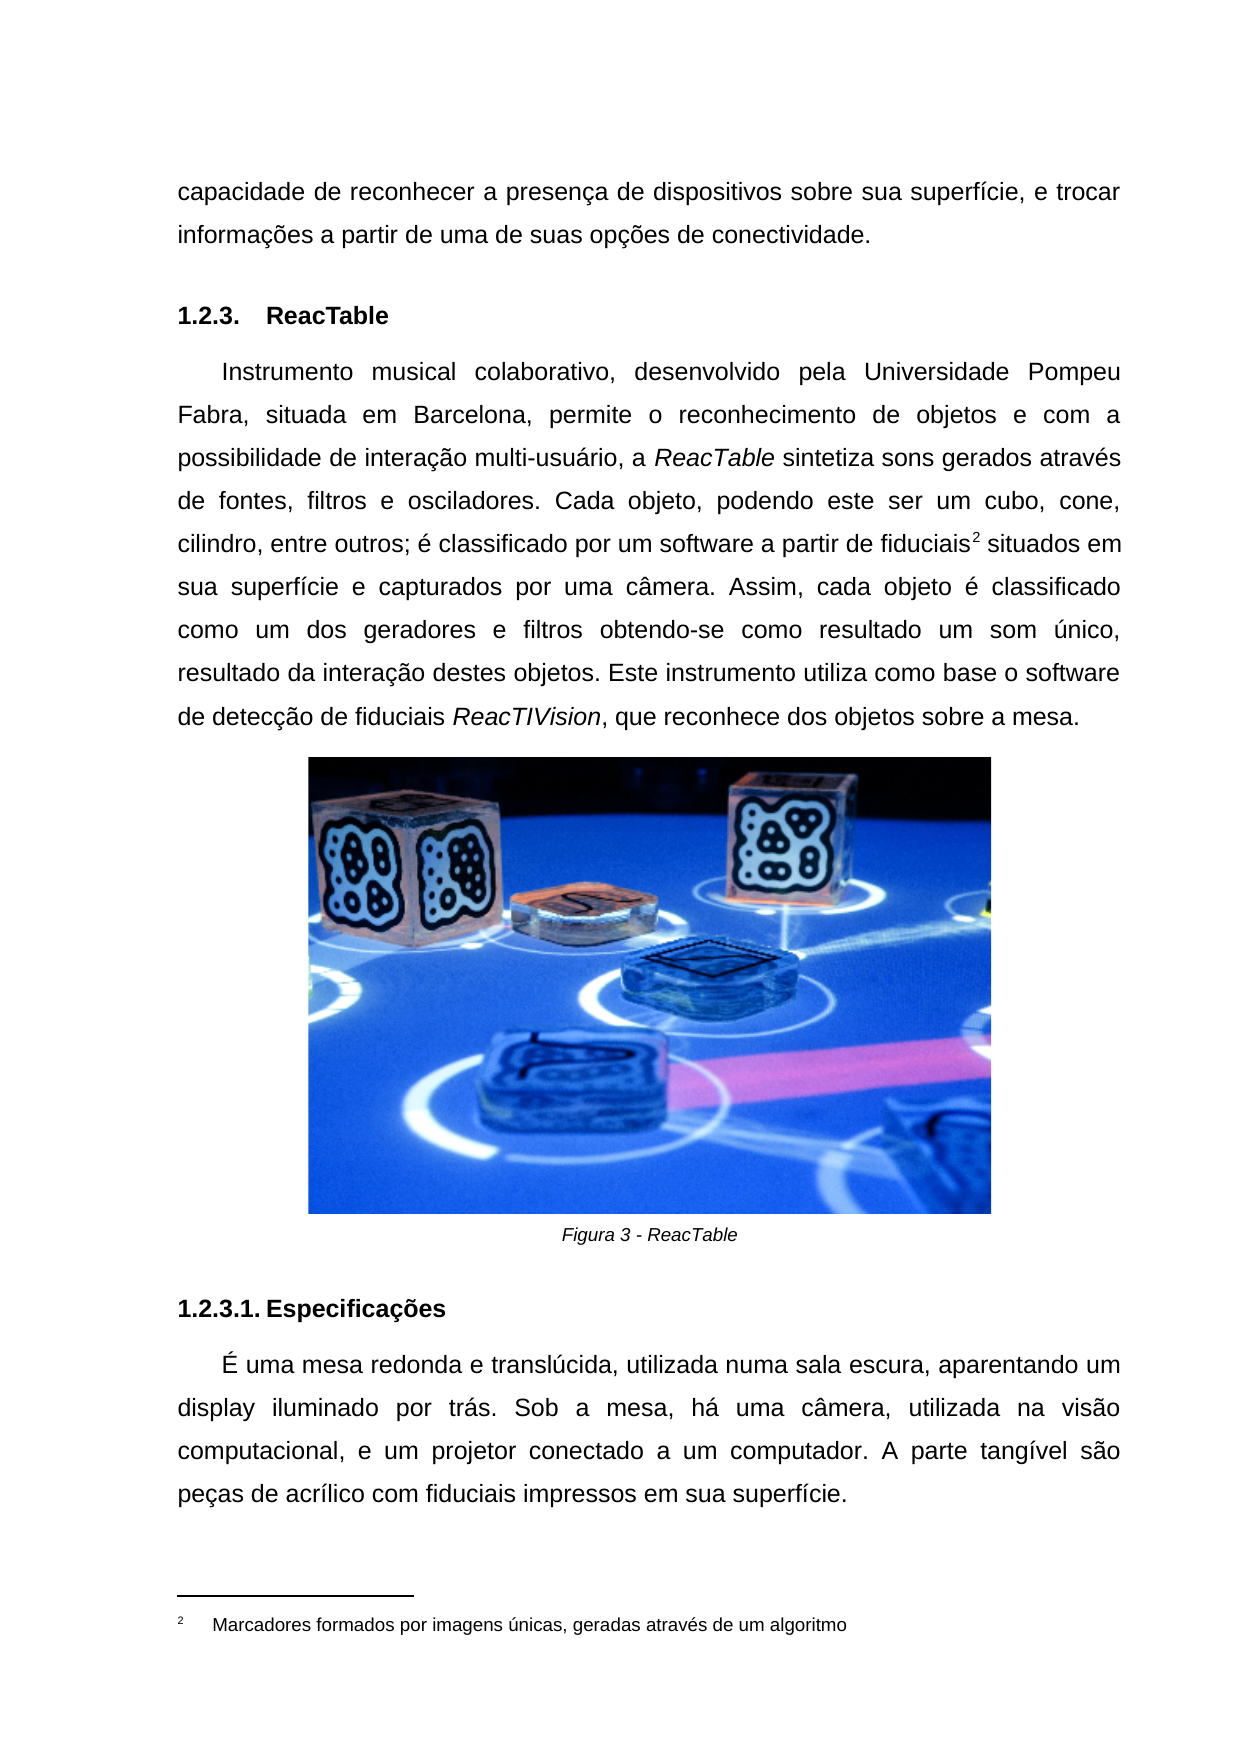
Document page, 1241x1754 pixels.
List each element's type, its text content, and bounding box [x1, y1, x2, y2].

picture [308, 757, 992, 1214]
text É uma mesa redonda e translúcida, utilizada numa sala escura, aparentando um display iluminado por trás. Sob a mesa, há uma câmera, utilizada na visão computacional, e um projetor conectado a um computador. A parte tangível são peças de acrílico com fiduciais impressos em sua superfície. [177, 1349, 1122, 1508]
text Instrumento musical colaborativo, desenvolvido pela Universidade Pompeu Fabra, situada em Barcelona, permite o reconhecimento de objetos e com a possibilidade de interação multi-usuário, a ReacTable sintetiza sons gerados através de fontes, filtros e osciladores. Cada objeto, podendo este ser um cubo, cone, cilindro, entre outros; é classificado por um software a partir de fiduciais situados em sua superfície e capturados por uma câmera. Assim, cada objeto é classificado como um dos geradores e filtros obtendo-se como resultado um som único, resultado da interação destes objetos. Este instrumento utiliza como base o software de detecção de fiduciais ReacTIVision, que reconhece dos objetos sobre a mesa. [177, 357, 1122, 730]
subtitle ReacTable [177, 301, 1122, 330]
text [177, 177, 1122, 249]
subtitle Especificações [177, 1294, 1122, 1323]
